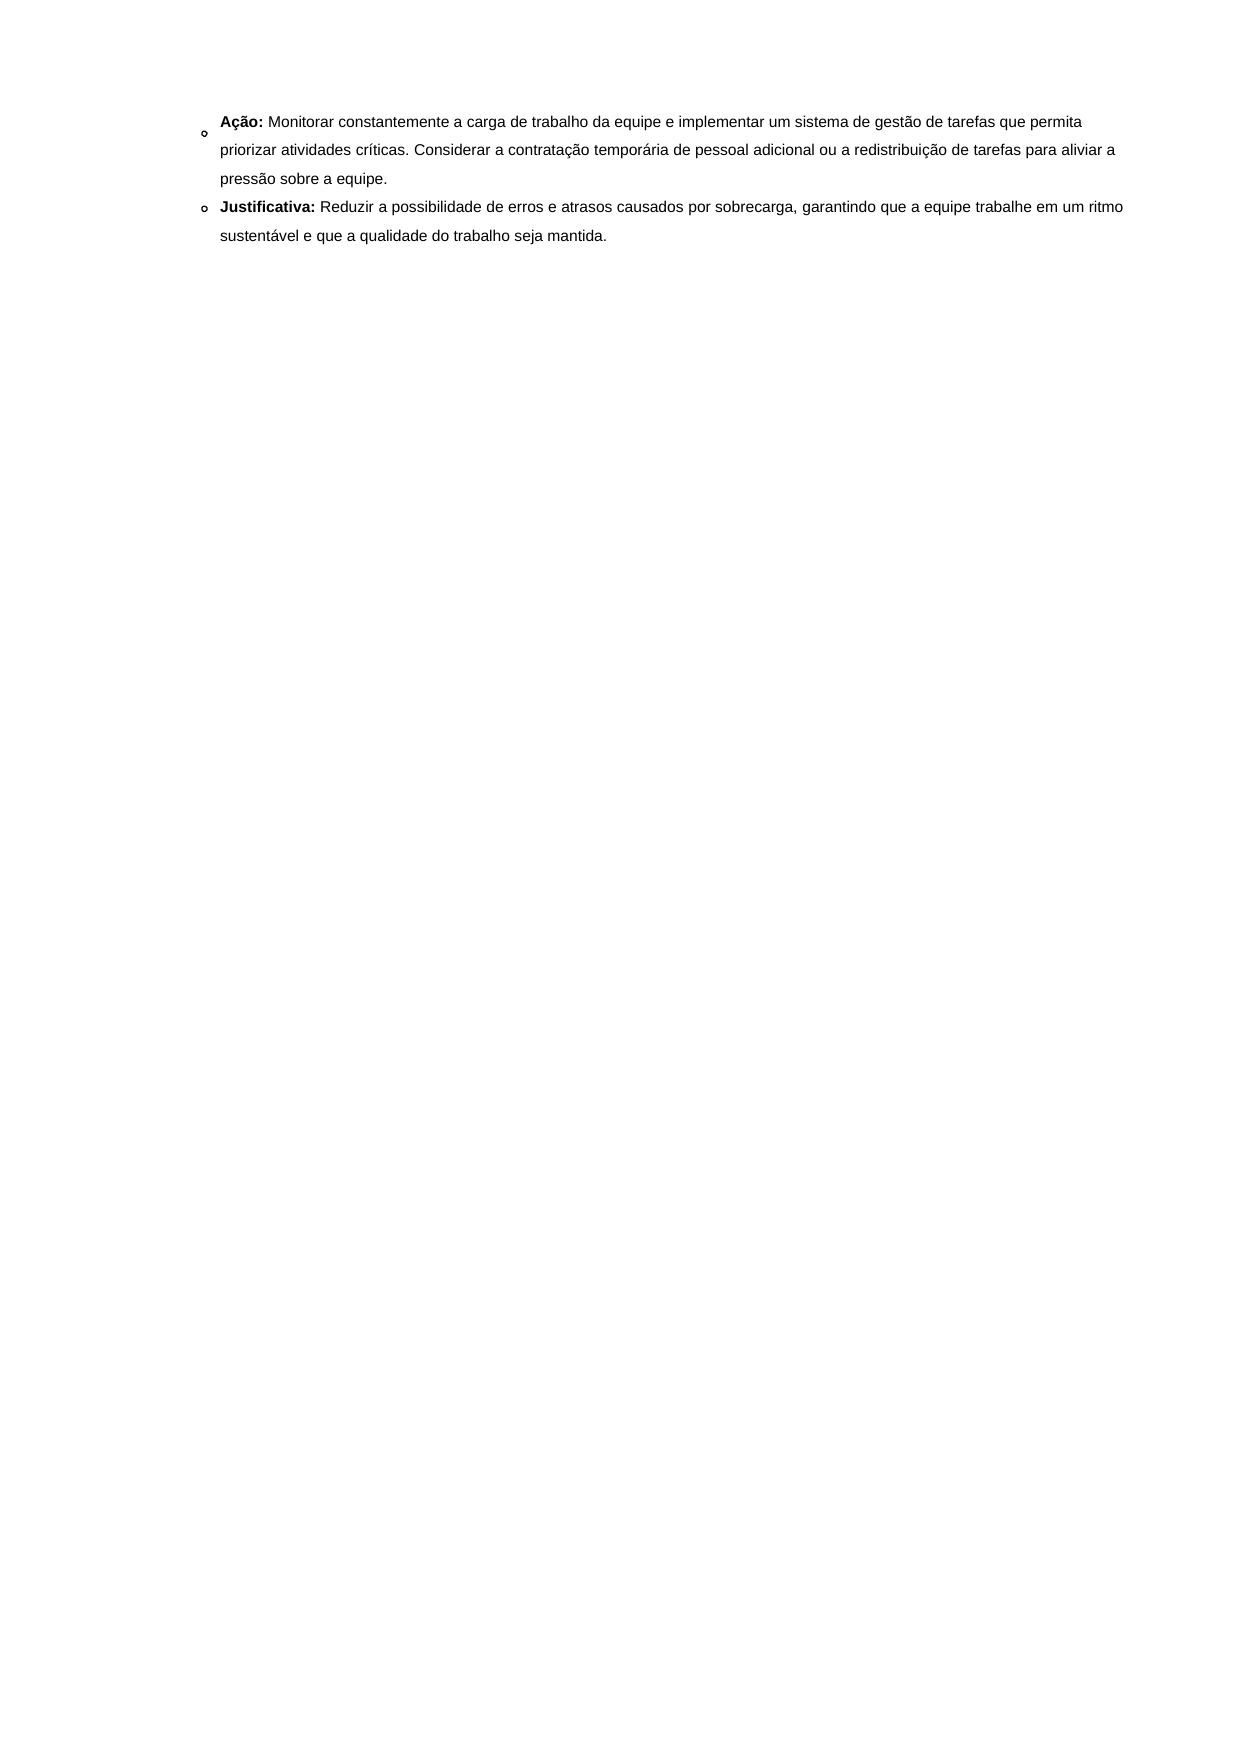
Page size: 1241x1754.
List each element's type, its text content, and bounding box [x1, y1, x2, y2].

text Justificativa: Reduzir a possibilidade de erros e atrasos causados por sobrecarga, garantindo que a equipe trabalhe em um ritmo sustentável e que a qualidade do trabalho seja mantida. [220, 198, 1129, 244]
text Ação: Monitorar constantemente a carga de trabalho da equipe e implementar um sistema de gestão de tarefas que permita priorizar atividades críticas. Considerar a contratação temporária de pessoal adicional ou a redistribuição de tarefas para aliviar a pressão sobre a equipe. [220, 112, 1136, 187]
